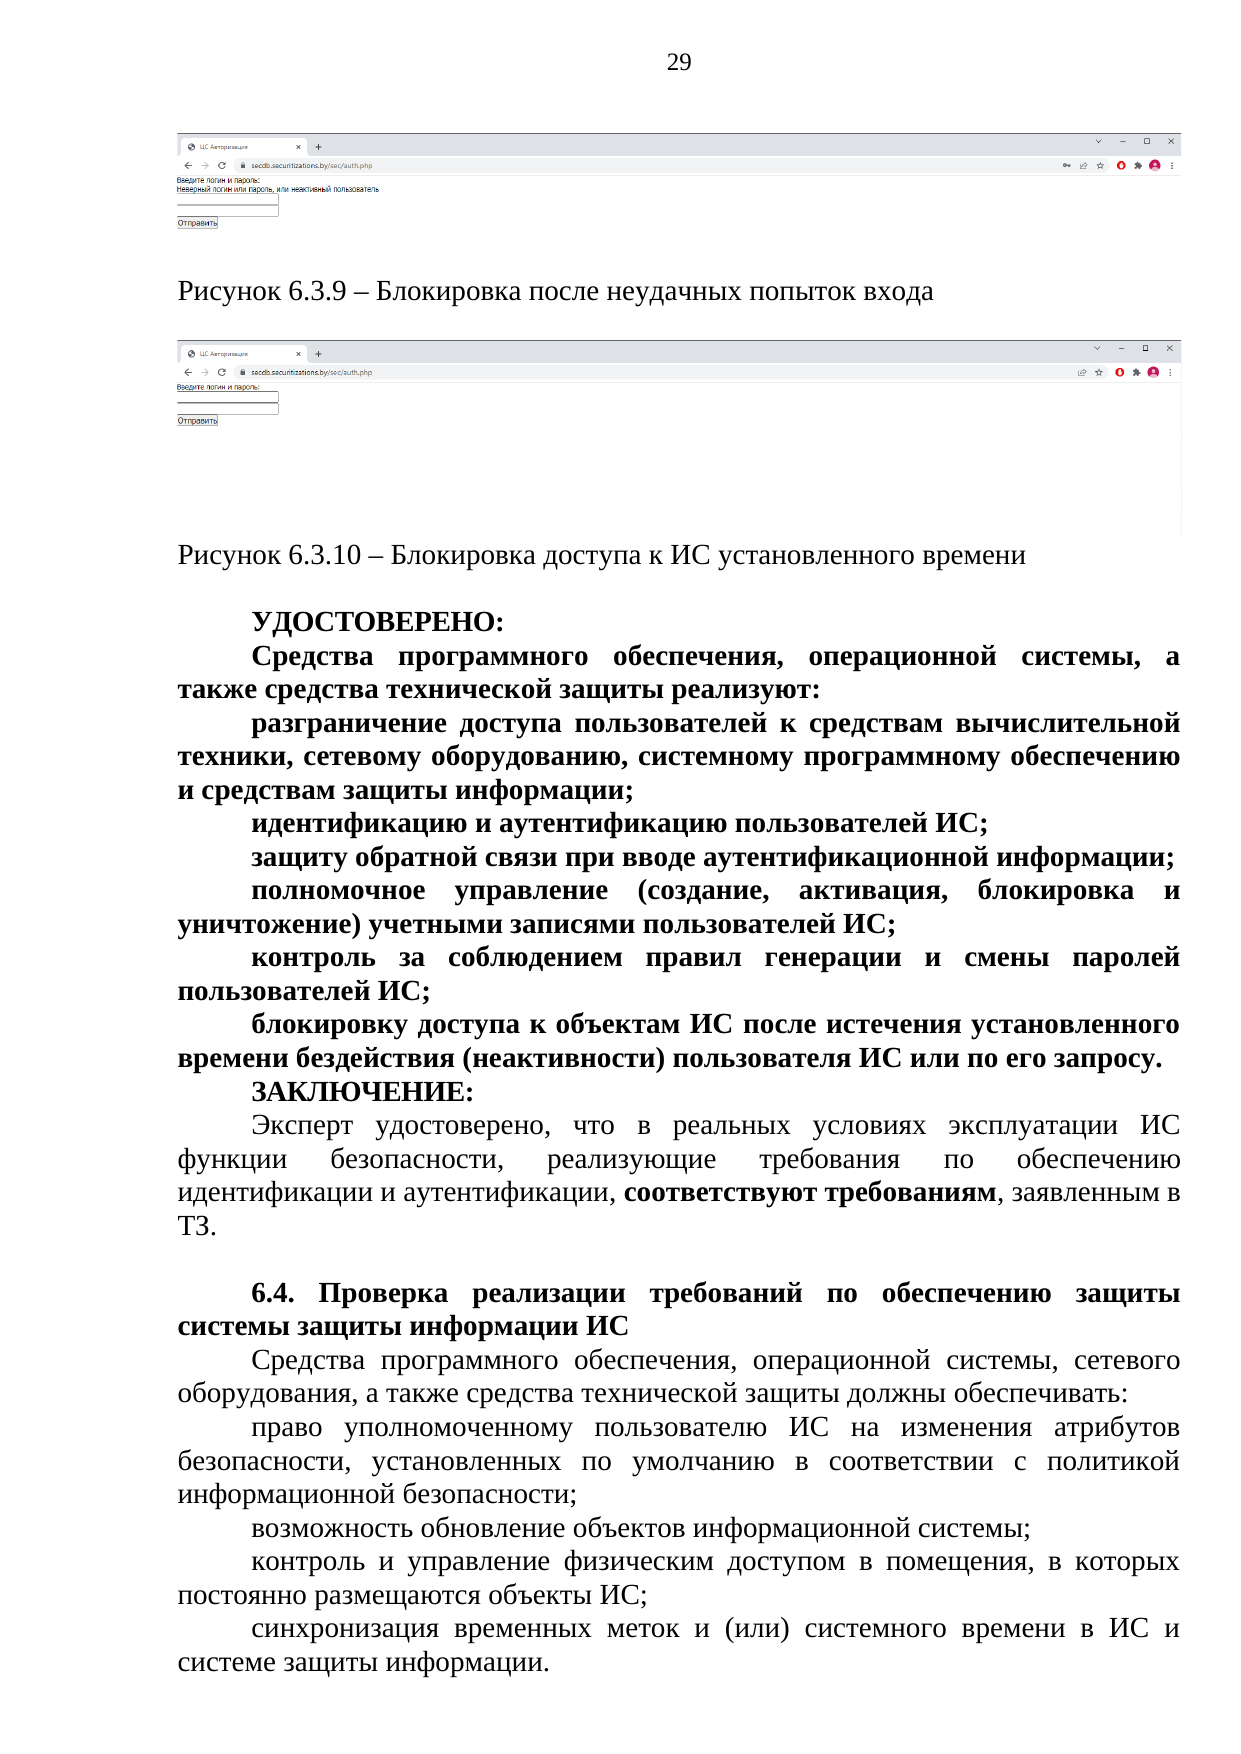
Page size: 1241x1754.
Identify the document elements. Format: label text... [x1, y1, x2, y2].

text Средства программного обеспечения, операционной системы, сетевого оборудования, а также средства технической защиты должны обеспечивать: [177, 1342, 1181, 1409]
picture [177, 340, 1182, 537]
text УДОСТОВЕРЕНО: [177, 604, 1181, 638]
text Рисунок 6.3.9 – Блокировка после неудачных попыток входа [177, 274, 1181, 307]
text синхронизация временных меток и (или) системного времени в ИС и системе защиты информации. [177, 1610, 1181, 1677]
text контроль за соблюдением правил генерации и смены паролей пользователей ИС; [177, 939, 1181, 1007]
text блокировку доступа к объектам ИС после истечения установленного времени бездействия (неактивности) пользователя ИС или по его запросу. [177, 1007, 1181, 1074]
text полномочное управление (создание, активация, блокировка и уничтожение) учетными записями пользователей ИС; [177, 872, 1181, 939]
text право уполномоченному пользователю ИС на изменения атрибутов безопасности, установленных по умолчанию в соответствии с политикой информационной безопасности; [177, 1409, 1181, 1510]
text защиту обратной связи при вводе аутентификационной информации; [177, 839, 1181, 872]
text 6.4. Проверка реализации требований по обеспечению защиты системы защиты информации ИС [177, 1275, 1181, 1342]
text ЗАКЛЮЧЕНИЕ: [177, 1074, 1181, 1107]
picture [177, 133, 1182, 274]
text Рисунок 6.3.10 – Блокировка доступа к ИС установленного времени [177, 537, 1181, 571]
text разграничение доступа пользователей к средствам вычислительной техники, сетевому оборудованию, системному программному обеспечению и средствам защиты информации; [177, 705, 1181, 805]
text Средства программного обеспечения, операционной системы, а также средства технической защиты реализуют: [177, 638, 1181, 705]
text возможность обновление объектов информационной системы; [177, 1510, 1181, 1543]
text Эксперт удостоверено, что в реальных условиях эксплуатации ИС функции безопасности, реализующие требования по обеспечению идентификации и аутентификации, соответствуют требованиям, заявленным в ТЗ. [177, 1107, 1181, 1241]
text контроль и управление физическим доступом в помещения, в которых постоянно размещаются объекты ИС; [177, 1543, 1181, 1610]
text идентификацию и аутентификацию пользователей ИС; [177, 805, 1181, 839]
